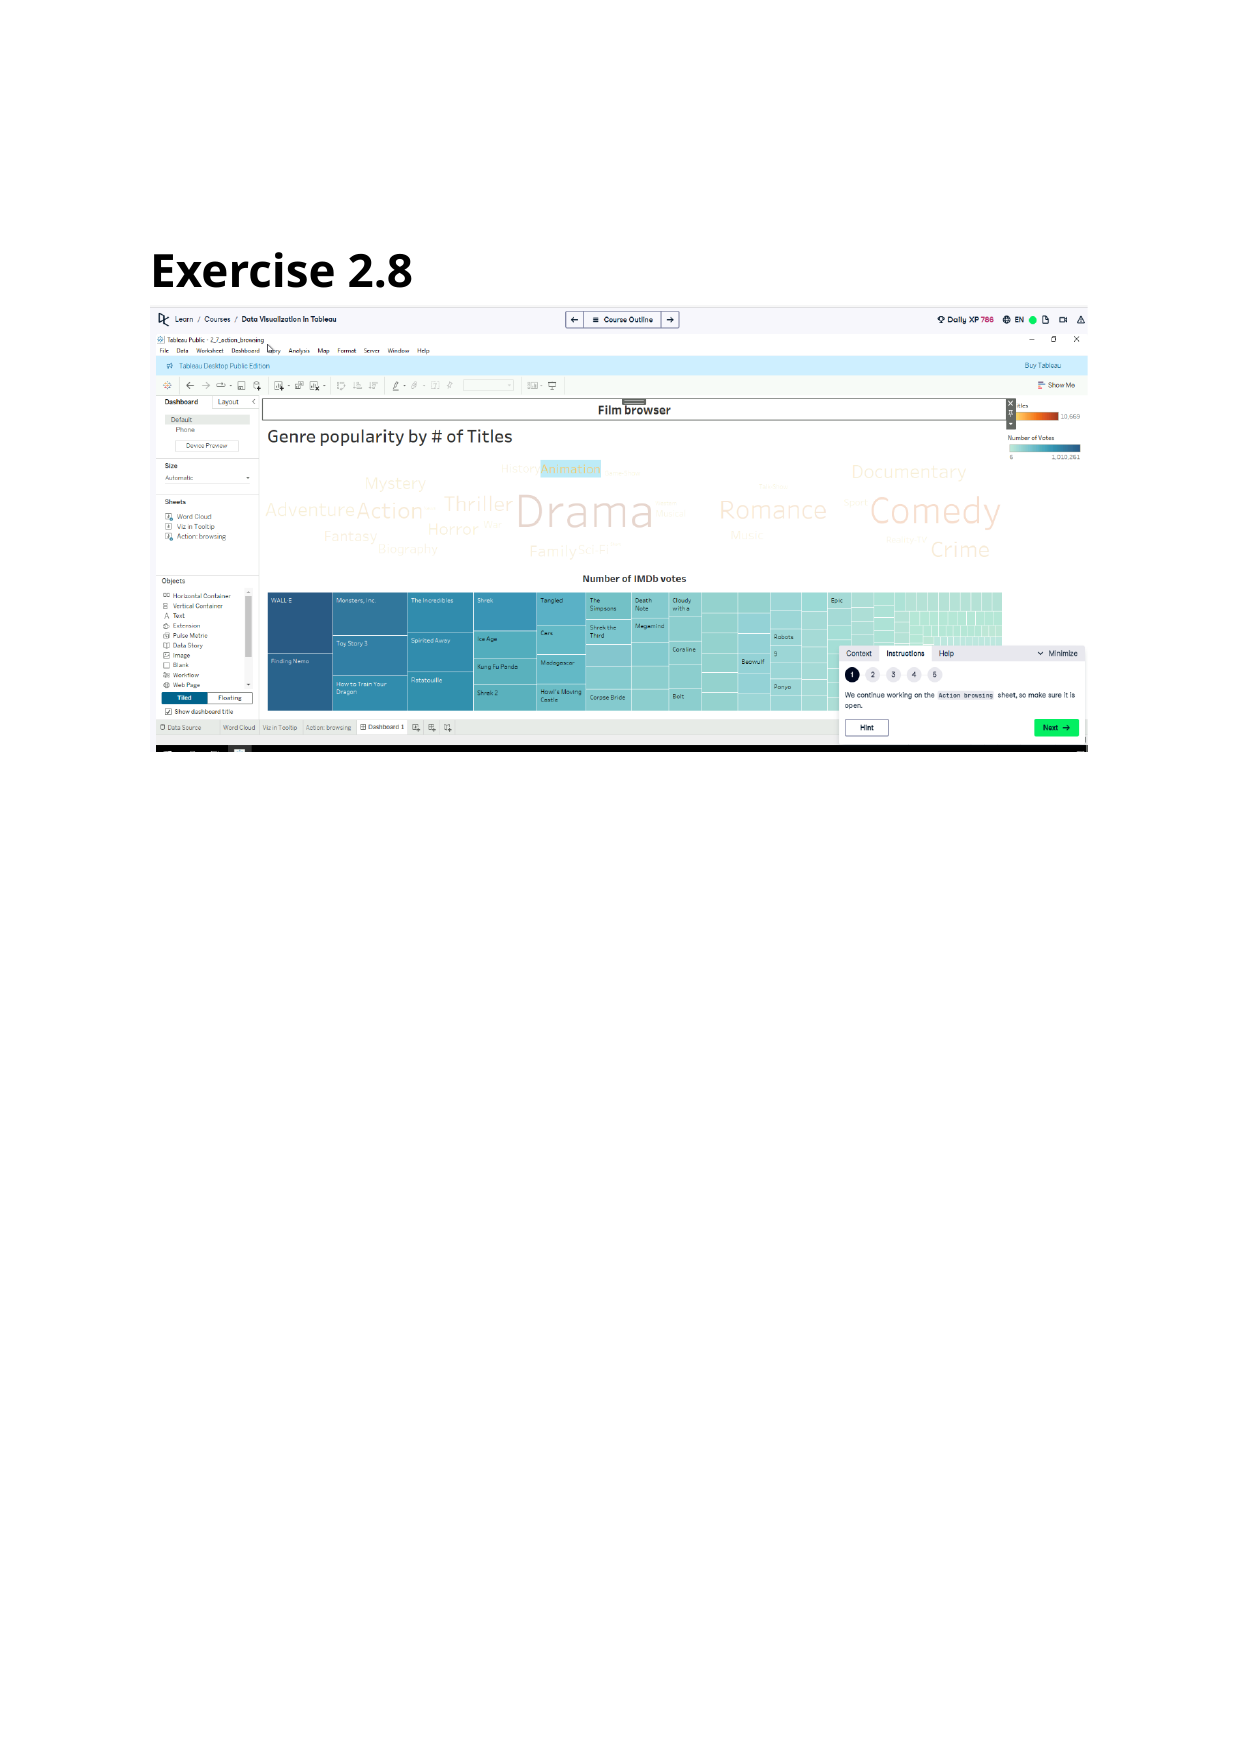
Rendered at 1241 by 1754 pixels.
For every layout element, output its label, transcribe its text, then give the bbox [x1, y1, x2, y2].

picture [150, 305, 1088, 752]
